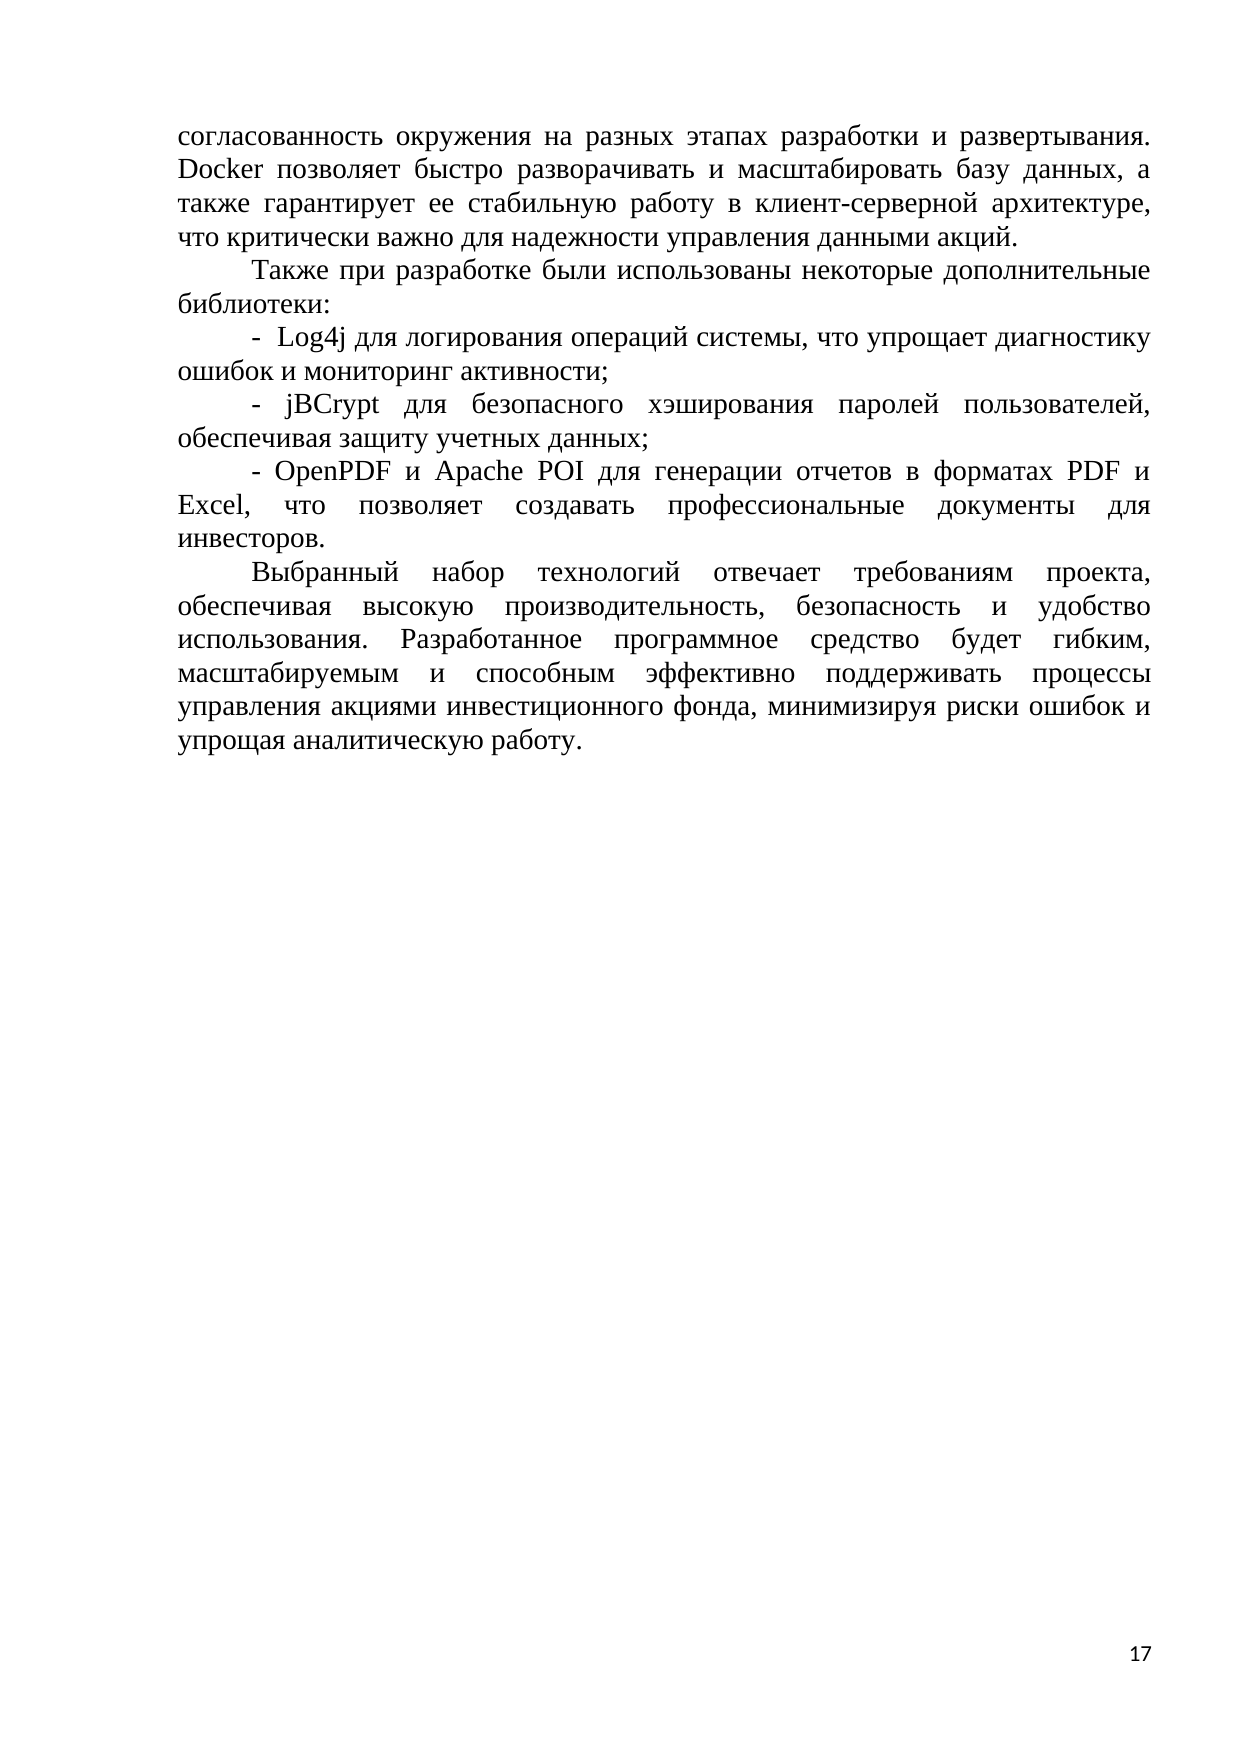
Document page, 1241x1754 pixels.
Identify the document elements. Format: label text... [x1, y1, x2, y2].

text - jBCrypt для безопасного хэширования паролей пользователей, обеспечивая защиту учетных данных; [177, 386, 1152, 453]
text Выбранный набор технологий отвечает требованиям проекта, обеспечивая высокую производительность, безопасность и удобство использования. Разработанное программное средство будет гибким, масштабируемым и способным эффективно поддерживать процессы управления акциями инвестиционного фонда, минимизируя риски ошибок и упрощая аналитическую работу. [177, 554, 1152, 755]
text - OpenPDF и Apache POI для генерации отчетов в форматах PDF и Excel, что позволяет создавать профессиональные документы для инвесторов. [177, 453, 1152, 554]
text Также при разработке были использованы некоторые дополнительные библиотеки: [177, 252, 1152, 319]
text - Log4j для логирования операций системы, что упрощает диагностику ошибок и мониторинг активности; [177, 319, 1152, 386]
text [177, 118, 1152, 252]
